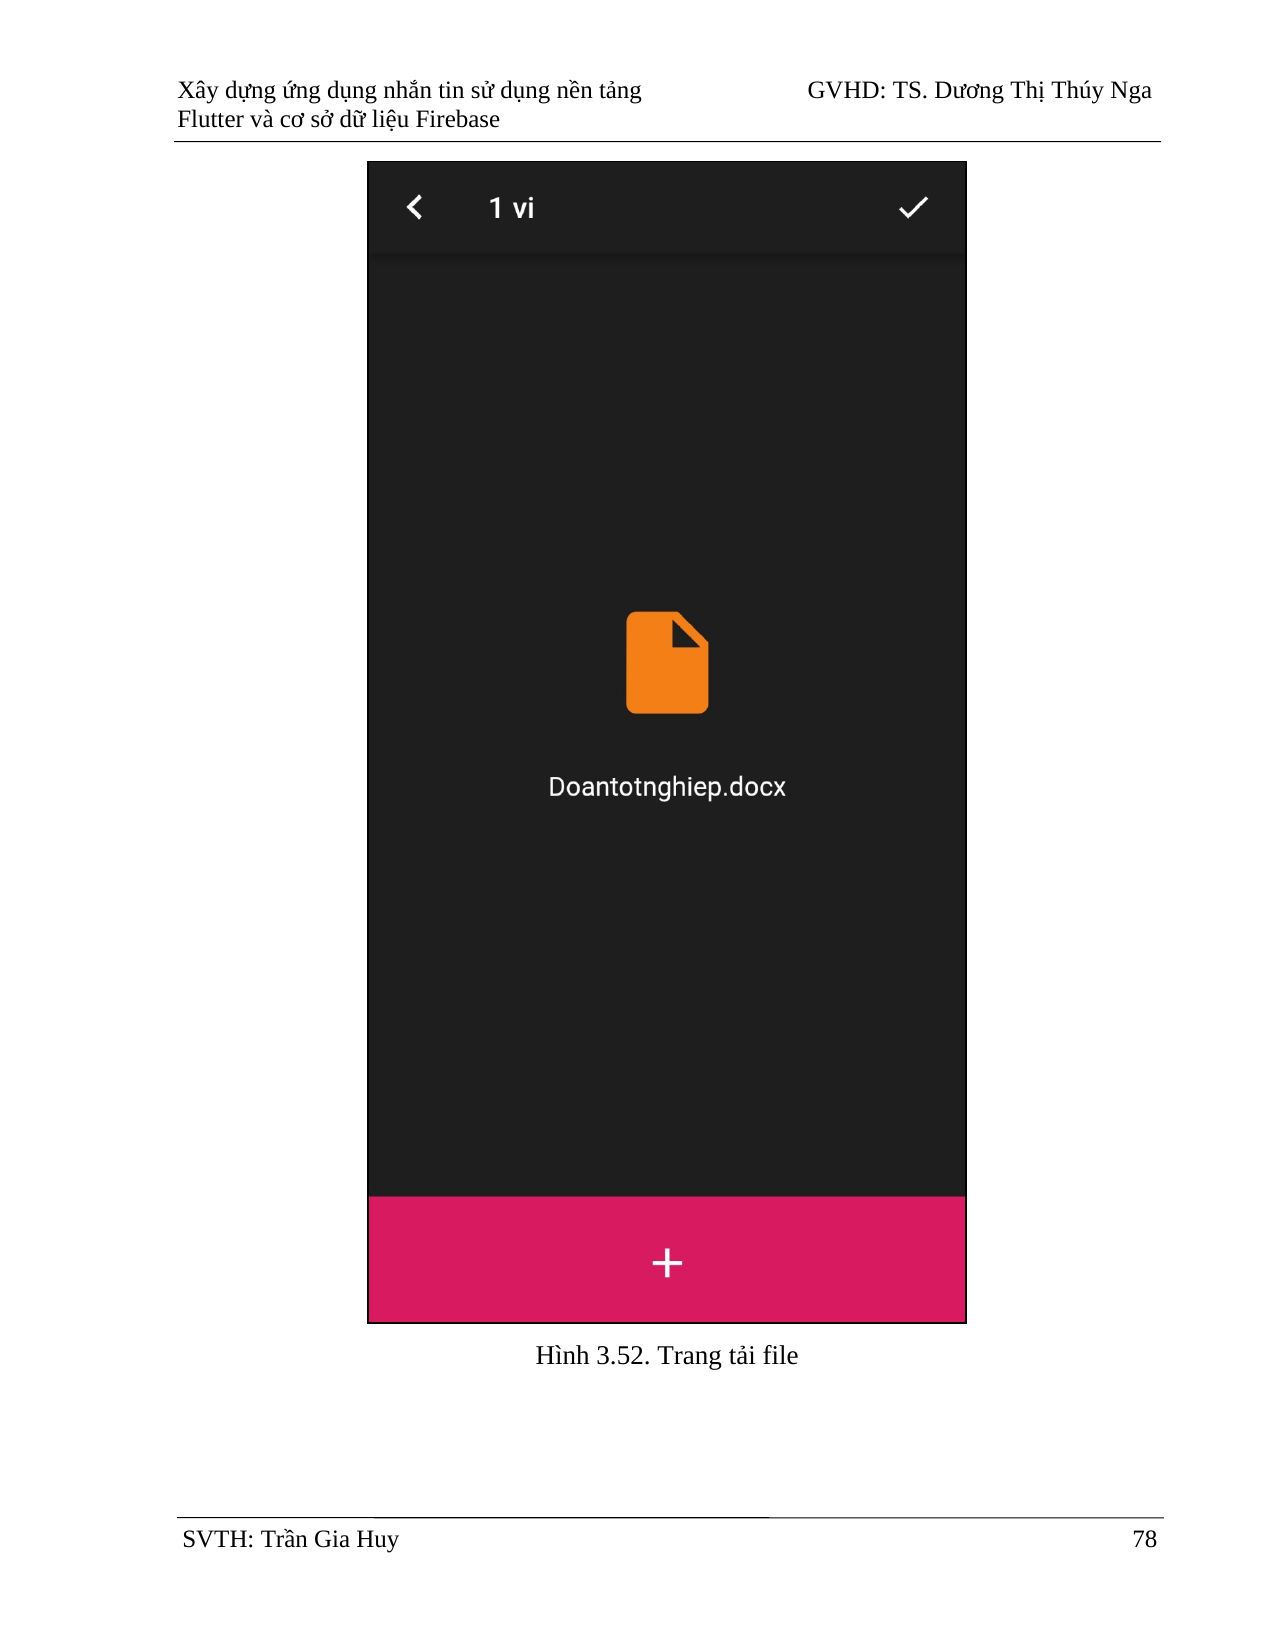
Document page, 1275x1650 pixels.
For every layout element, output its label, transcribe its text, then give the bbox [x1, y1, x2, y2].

picture [369, 162, 965, 1322]
